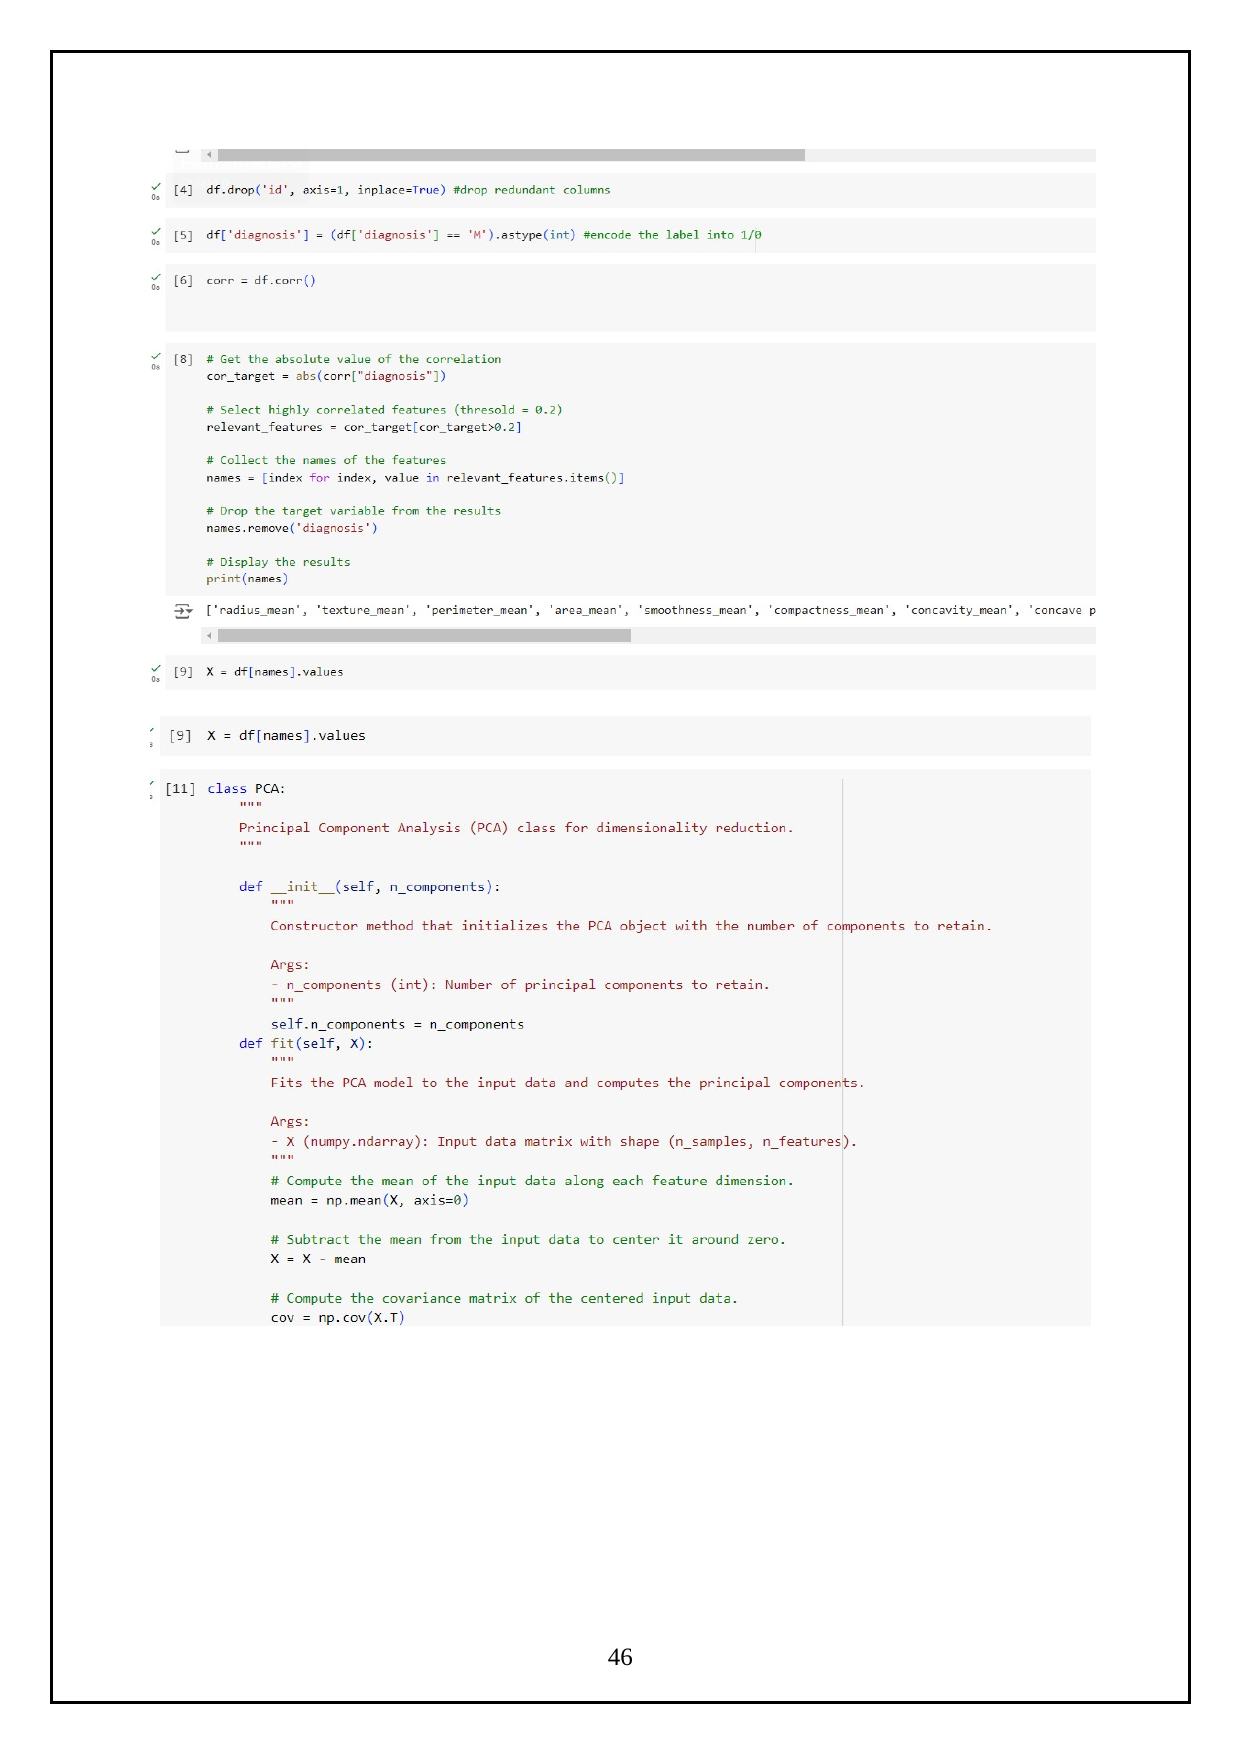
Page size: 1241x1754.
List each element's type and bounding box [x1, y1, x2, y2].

picture [150, 709, 1091, 1326]
picture [150, 149, 1096, 690]
